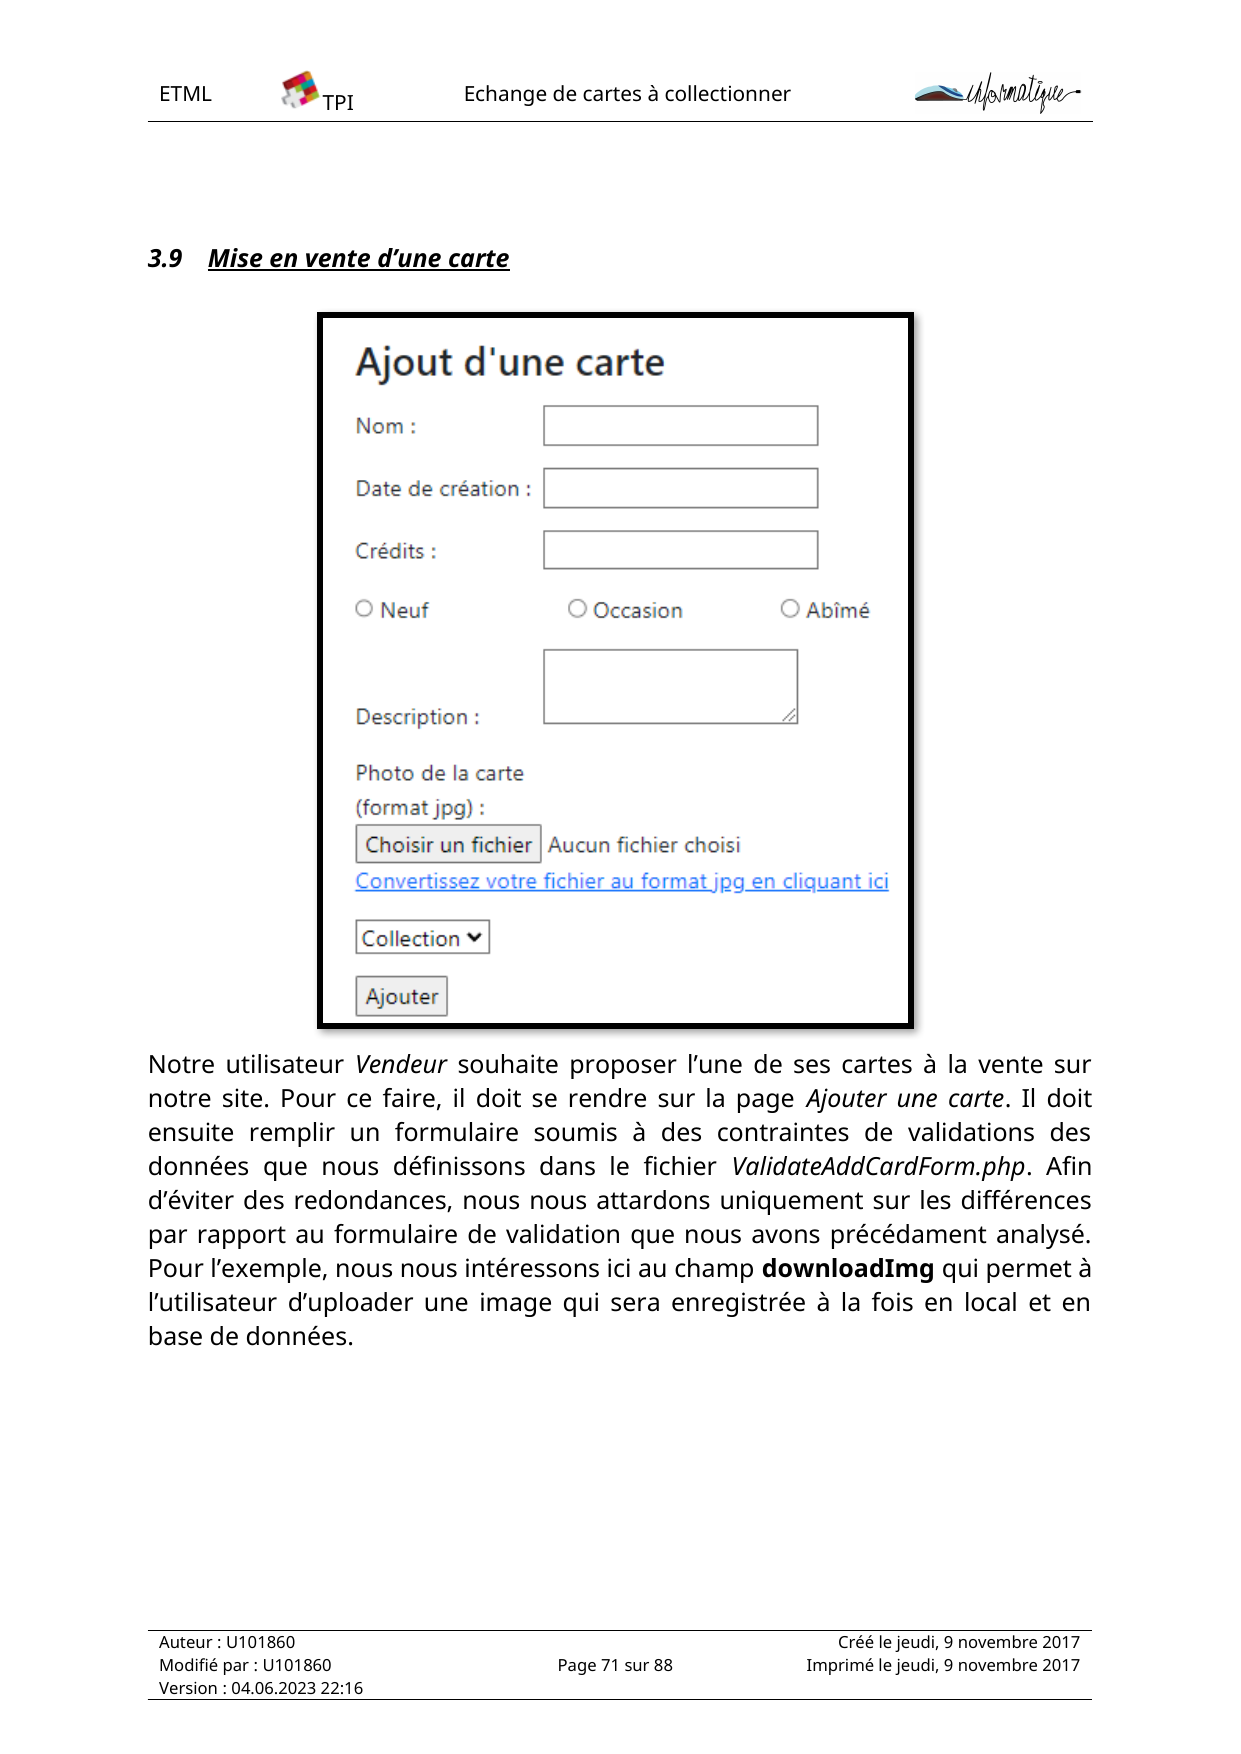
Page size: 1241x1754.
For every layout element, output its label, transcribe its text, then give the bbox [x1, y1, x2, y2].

picture [323, 318, 908, 1023]
picture [276, 69, 323, 111]
subtitle Mise en vente d’une carte [148, 240, 1092, 274]
text Notre utilisateur Vendeur souhaite proposer l’une de ses cartes à la vente sur notre site. Pour ce faire, il doit se rendre sur la page Ajouter une carte. Il doit ensuite remplir un formulaire soumis à des contraintes de validations des données que nous définissons dans le fichier ValidateAddCardForm.php. Afin d’éviter des redondances, nous nous attardons uniquement sur les différences par rapport au formulaire de validation que nous avons précédament analysé. Pour l’exemple, nous nous intéressons ici au champ downloadImg qui permet à l’utilisateur d’uploader une image qui sera enregistrée à la fois en local et en base de données. [148, 1046, 1092, 1353]
